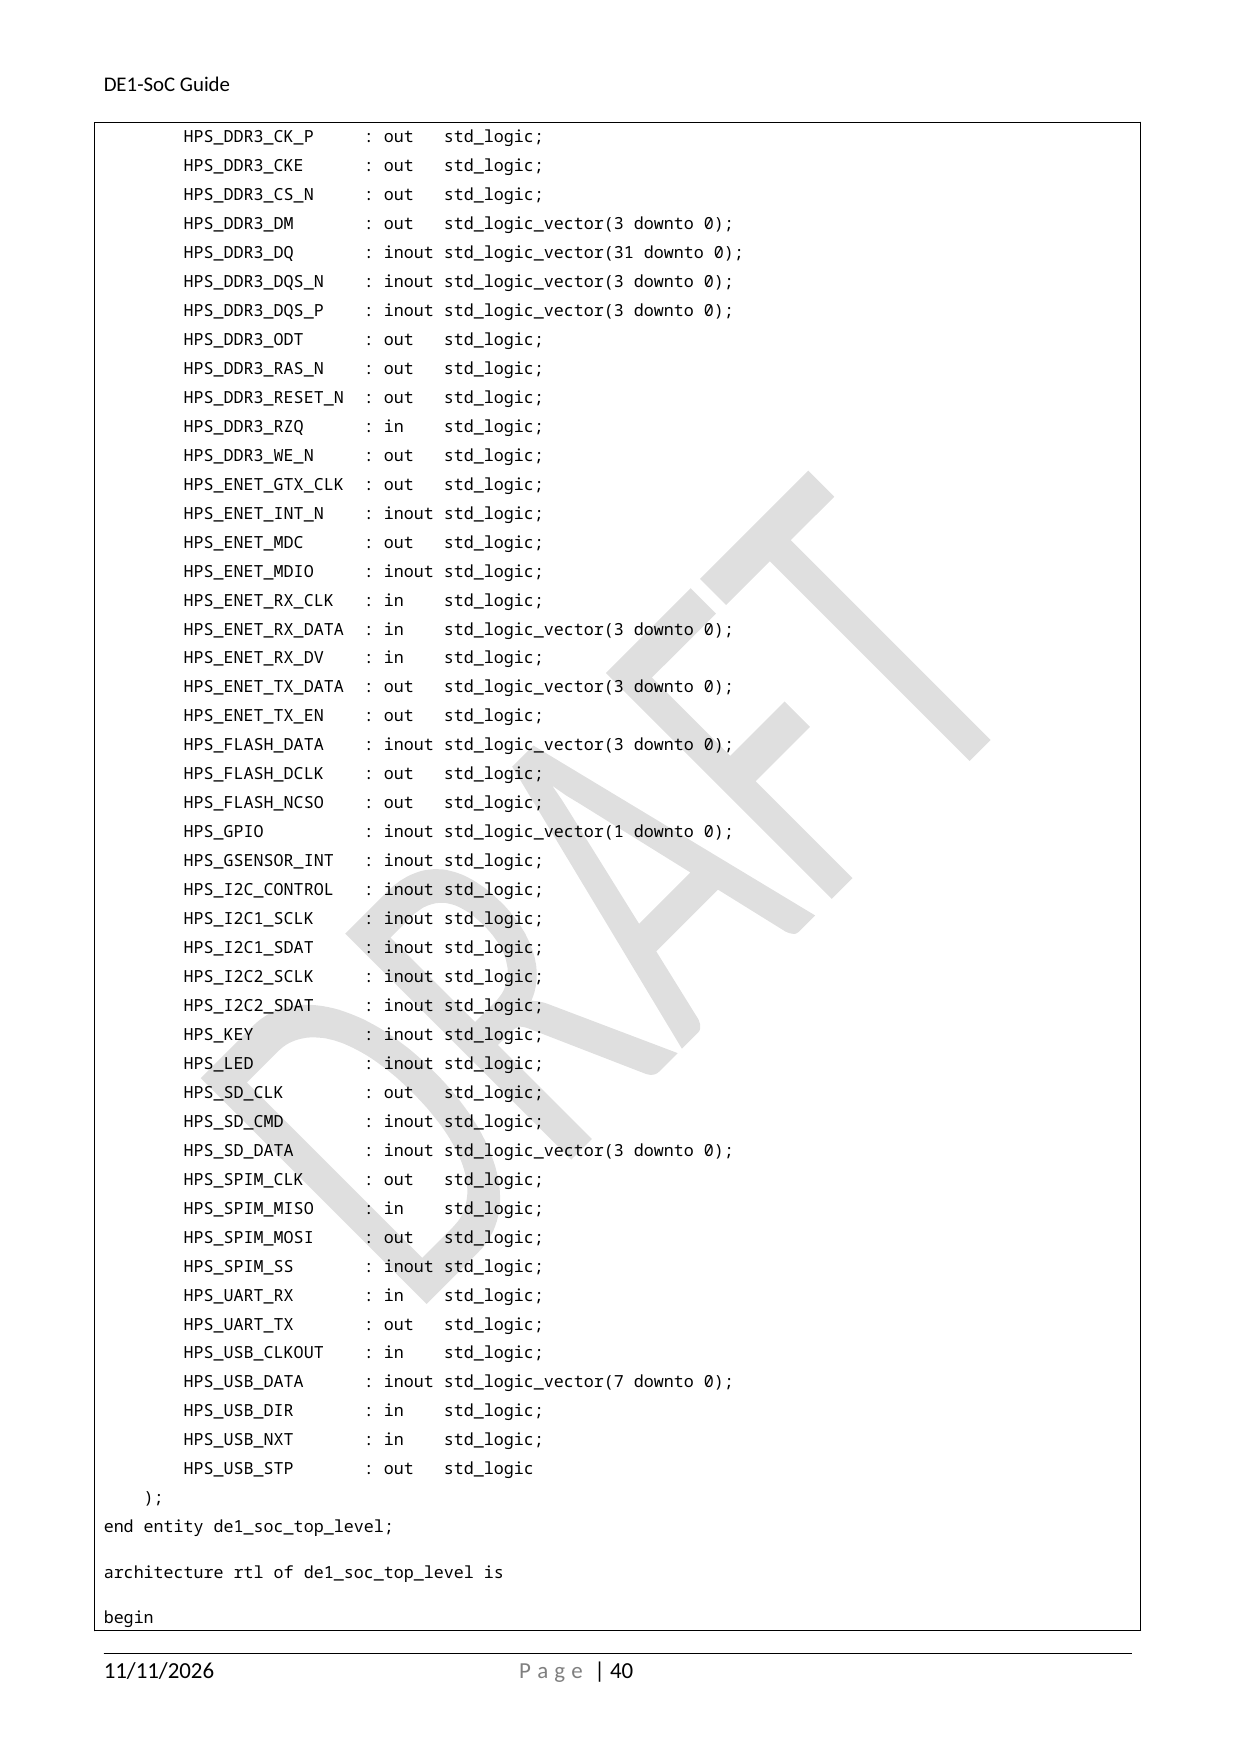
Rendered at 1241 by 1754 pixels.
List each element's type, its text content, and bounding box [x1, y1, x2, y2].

text HPS_I2C1_SCLK : inout std_logic; [95, 903, 1140, 929]
text HPS_KEY : inout std_logic; [95, 1019, 1140, 1045]
text HPS_LED : inout std_logic; [95, 1048, 1140, 1074]
text HPS_SPIM_MISO : in std_logic; [95, 1193, 1140, 1219]
text HPS_DDR3_DM : out std_logic_vector(3 downto 0); [95, 208, 1140, 234]
text HPS_USB_NXT : in std_logic; [95, 1425, 1140, 1451]
text HPS_USB_CLKOUT : in std_logic; [95, 1338, 1140, 1364]
text HPS_DDR3_CS_N : out std_logic; [95, 179, 1140, 205]
text HPS_FLASH_NCSO : out std_logic; [95, 788, 1140, 813]
text HPS_FLASH_DCLK : out std_logic; [95, 759, 1140, 784]
text HPS_DDR3_RESET_N : out std_logic; [95, 382, 1140, 408]
text HPS_UART_TX : out std_logic; [95, 1309, 1140, 1335]
text HPS_I2C1_SDAT : inout std_logic; [95, 932, 1140, 958]
text HPS_DDR3_DQS_P : inout std_logic_vector(3 downto 0); [95, 295, 1140, 321]
text HPS_SPIM_MOSI : out std_logic; [95, 1222, 1140, 1248]
text HPS_DDR3_CK_P : out std_logic; [95, 123, 1140, 147]
text HPS_ENET_TX_EN : out std_logic; [95, 701, 1140, 727]
text HPS_DDR3_RZQ : in std_logic; [95, 411, 1140, 437]
text HPS_DDR3_WE_N : out std_logic; [95, 440, 1140, 466]
text HPS_FLASH_DATA : inout std_logic_vector(3 downto 0); [95, 730, 1140, 756]
text HPS_ENET_MDC : out std_logic; [95, 527, 1140, 553]
text HPS_ENET_INT_N : inout std_logic; [95, 498, 1140, 524]
text HPS_ENET_TX_DATA : out std_logic_vector(3 downto 0); [95, 672, 1140, 698]
text HPS_USB_DATA : inout std_logic_vector(7 downto 0); [95, 1367, 1140, 1393]
text HPS_I2C2_SDAT : inout std_logic; [95, 990, 1140, 1016]
text HPS_I2C_CONTROL : inout std_logic; [95, 874, 1140, 900]
text HPS_SD_CMD : inout std_logic; [95, 1106, 1140, 1132]
text HPS_ENET_MDIO : inout std_logic; [95, 556, 1140, 582]
text HPS_DDR3_RAS_N : out std_logic; [95, 353, 1140, 379]
text HPS_SPIM_SS : inout std_logic; [95, 1251, 1140, 1277]
text HPS_ENET_RX_CLK : in std_logic; [95, 585, 1140, 611]
text HPS_UART_RX : in std_logic; [95, 1280, 1140, 1306]
text HPS_GSENSOR_INT : inout std_logic; [95, 846, 1140, 871]
text HPS_DDR3_CKE : out std_logic; [95, 151, 1140, 176]
text HPS_ENET_RX_DATA : in std_logic_vector(3 downto 0); [95, 614, 1140, 640]
text HPS_DDR3_ODT : out std_logic; [95, 324, 1140, 350]
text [95, 1512, 1140, 1630]
text HPS_SD_CLK : out std_logic; [95, 1077, 1140, 1103]
text HPS_USB_DIR : in std_logic; [95, 1396, 1140, 1422]
text HPS_ENET_RX_DV : in std_logic; [95, 643, 1140, 669]
text HPS_ENET_GTX_CLK : out std_logic; [95, 469, 1140, 495]
text HPS_DDR3_DQ : inout std_logic_vector(31 downto 0); [95, 237, 1140, 263]
text HPS_GPIO : inout std_logic_vector(1 downto 0); [95, 817, 1140, 842]
text ); [95, 1483, 1140, 1508]
text HPS_I2C2_SCLK : inout std_logic; [95, 961, 1140, 987]
text HPS_DDR3_DQS_N : inout std_logic_vector(3 downto 0); [95, 266, 1140, 292]
text HPS_SPIM_CLK : out std_logic; [95, 1164, 1140, 1190]
text HPS_USB_STP : out std_logic [95, 1454, 1140, 1479]
text HPS_SD_DATA : inout std_logic_vector(3 downto 0); [95, 1135, 1140, 1161]
